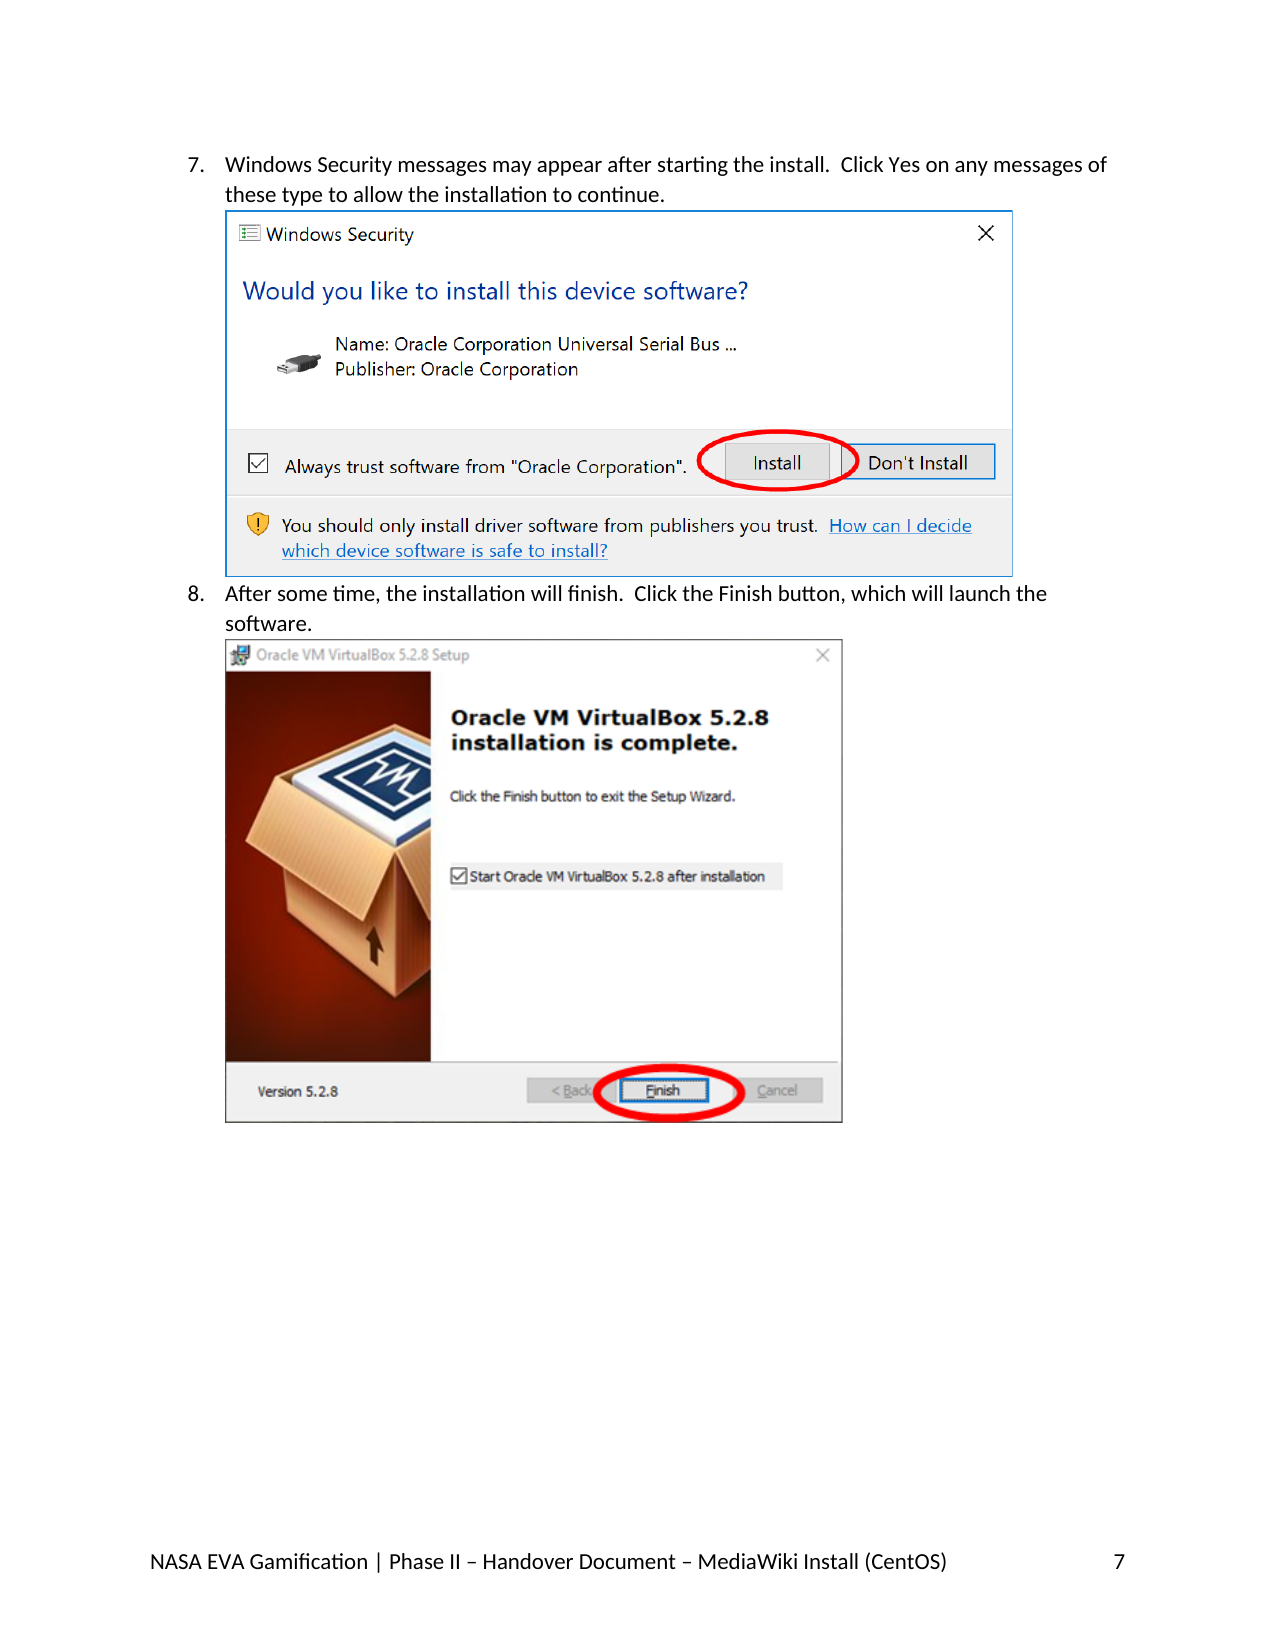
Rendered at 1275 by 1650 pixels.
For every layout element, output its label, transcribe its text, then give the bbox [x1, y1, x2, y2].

picture [225, 639, 843, 1123]
picture [225, 210, 1013, 577]
